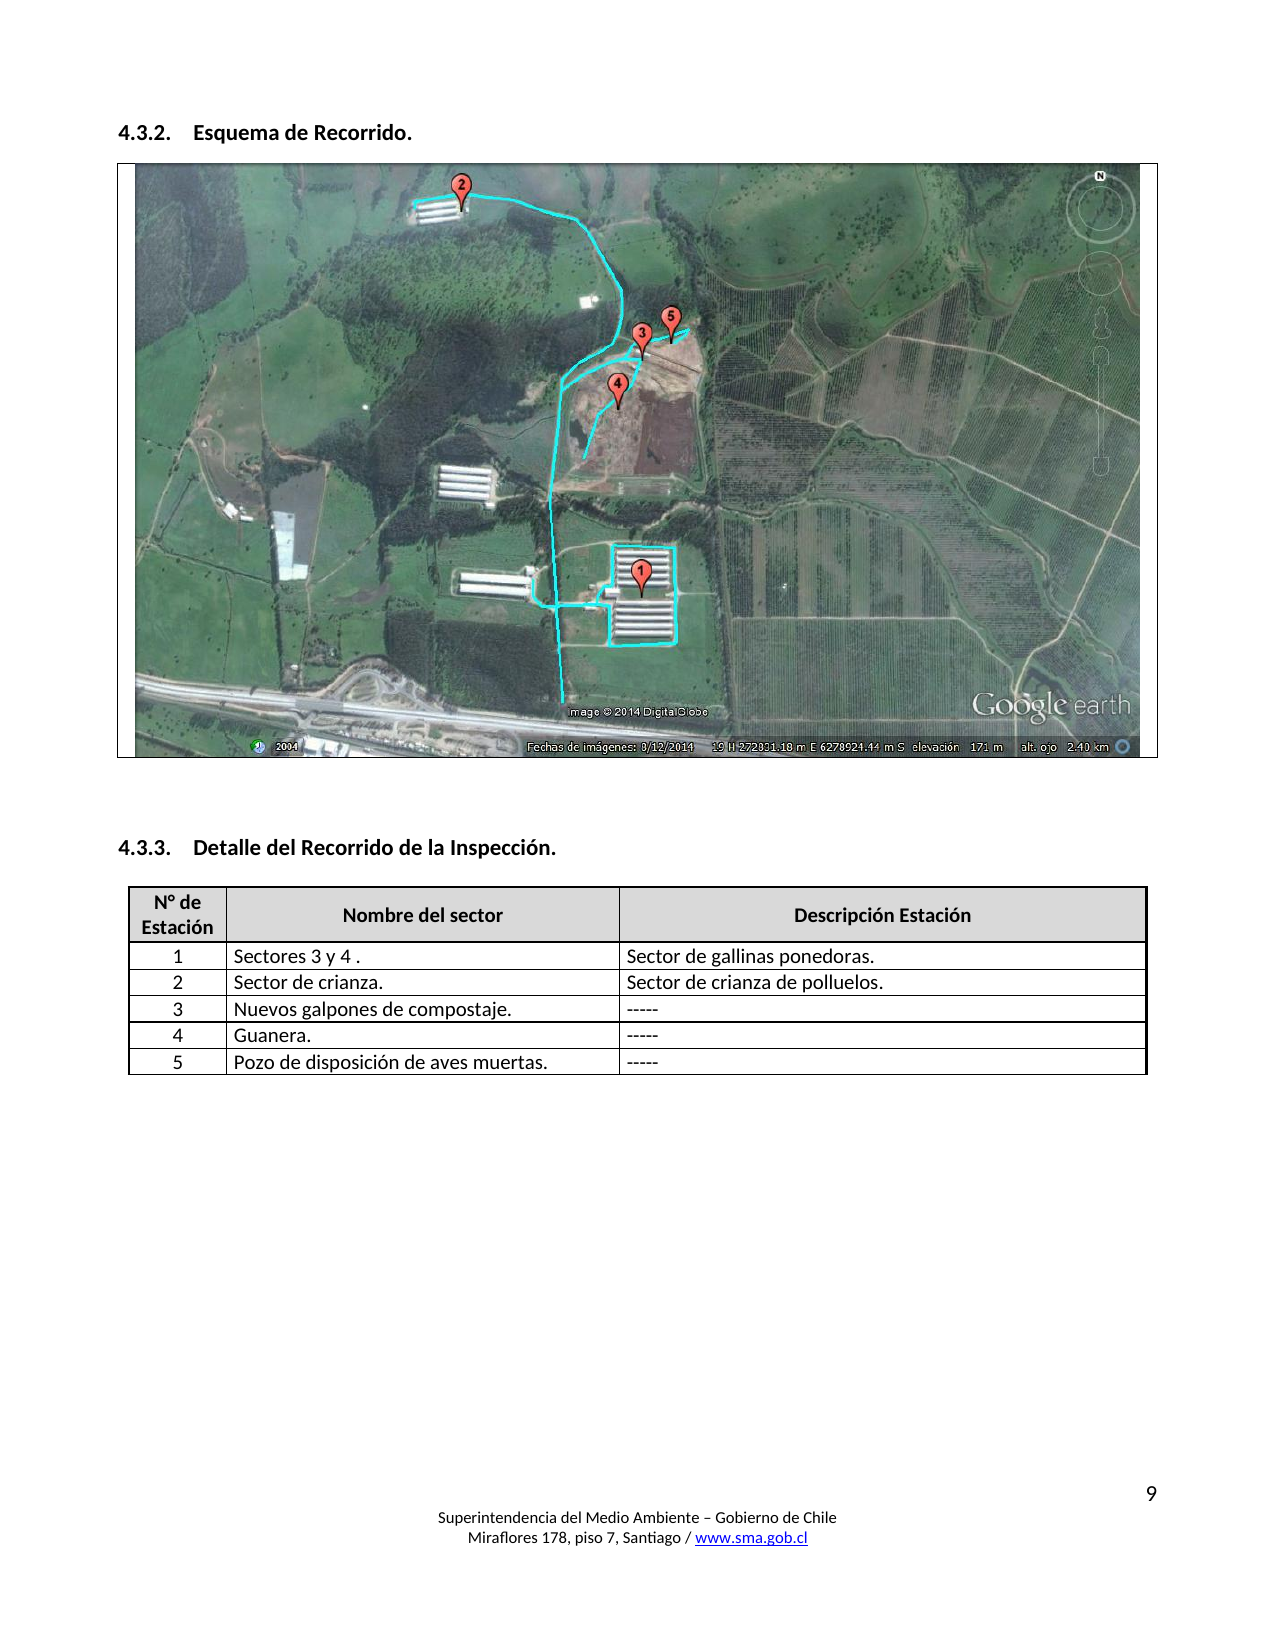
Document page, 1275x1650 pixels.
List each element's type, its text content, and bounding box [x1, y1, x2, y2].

table_cell 4 [130, 1023, 226, 1048]
subtitle Detalle del Recorrido de la Inspección. [118, 833, 1157, 861]
table_cell ----- [620, 996, 1145, 1021]
table_cell Sector de crianza. [227, 970, 619, 995]
table_cell 2 [130, 970, 226, 995]
picture [135, 163, 1140, 757]
table_cell Nuevos galpones de compostaje. [227, 996, 619, 1021]
subtitle Esquema de Recorrido. [118, 118, 1157, 146]
table_cell ----- [620, 1049, 1145, 1074]
table_cell Sectores 3 y 4 . [227, 943, 619, 968]
table_cell Guanera. [227, 1023, 619, 1048]
table_header N° de Estación [130, 888, 226, 941]
table_cell 3 [130, 996, 226, 1021]
table_header [1140, 164, 1157, 757]
table_header [118, 164, 135, 757]
table_cell ----- [620, 1023, 1145, 1048]
table_header Nombre del sector [227, 888, 619, 941]
table_header Descripción Estación [620, 888, 1145, 941]
table_cell 5 [130, 1049, 226, 1074]
table_cell Sector de crianza de polluelos. [620, 970, 1145, 995]
table_cell 1 [130, 943, 226, 968]
table_cell Pozo de disposición de aves muertas. [227, 1049, 619, 1074]
table_cell Sector de gallinas ponedoras. [620, 943, 1145, 968]
